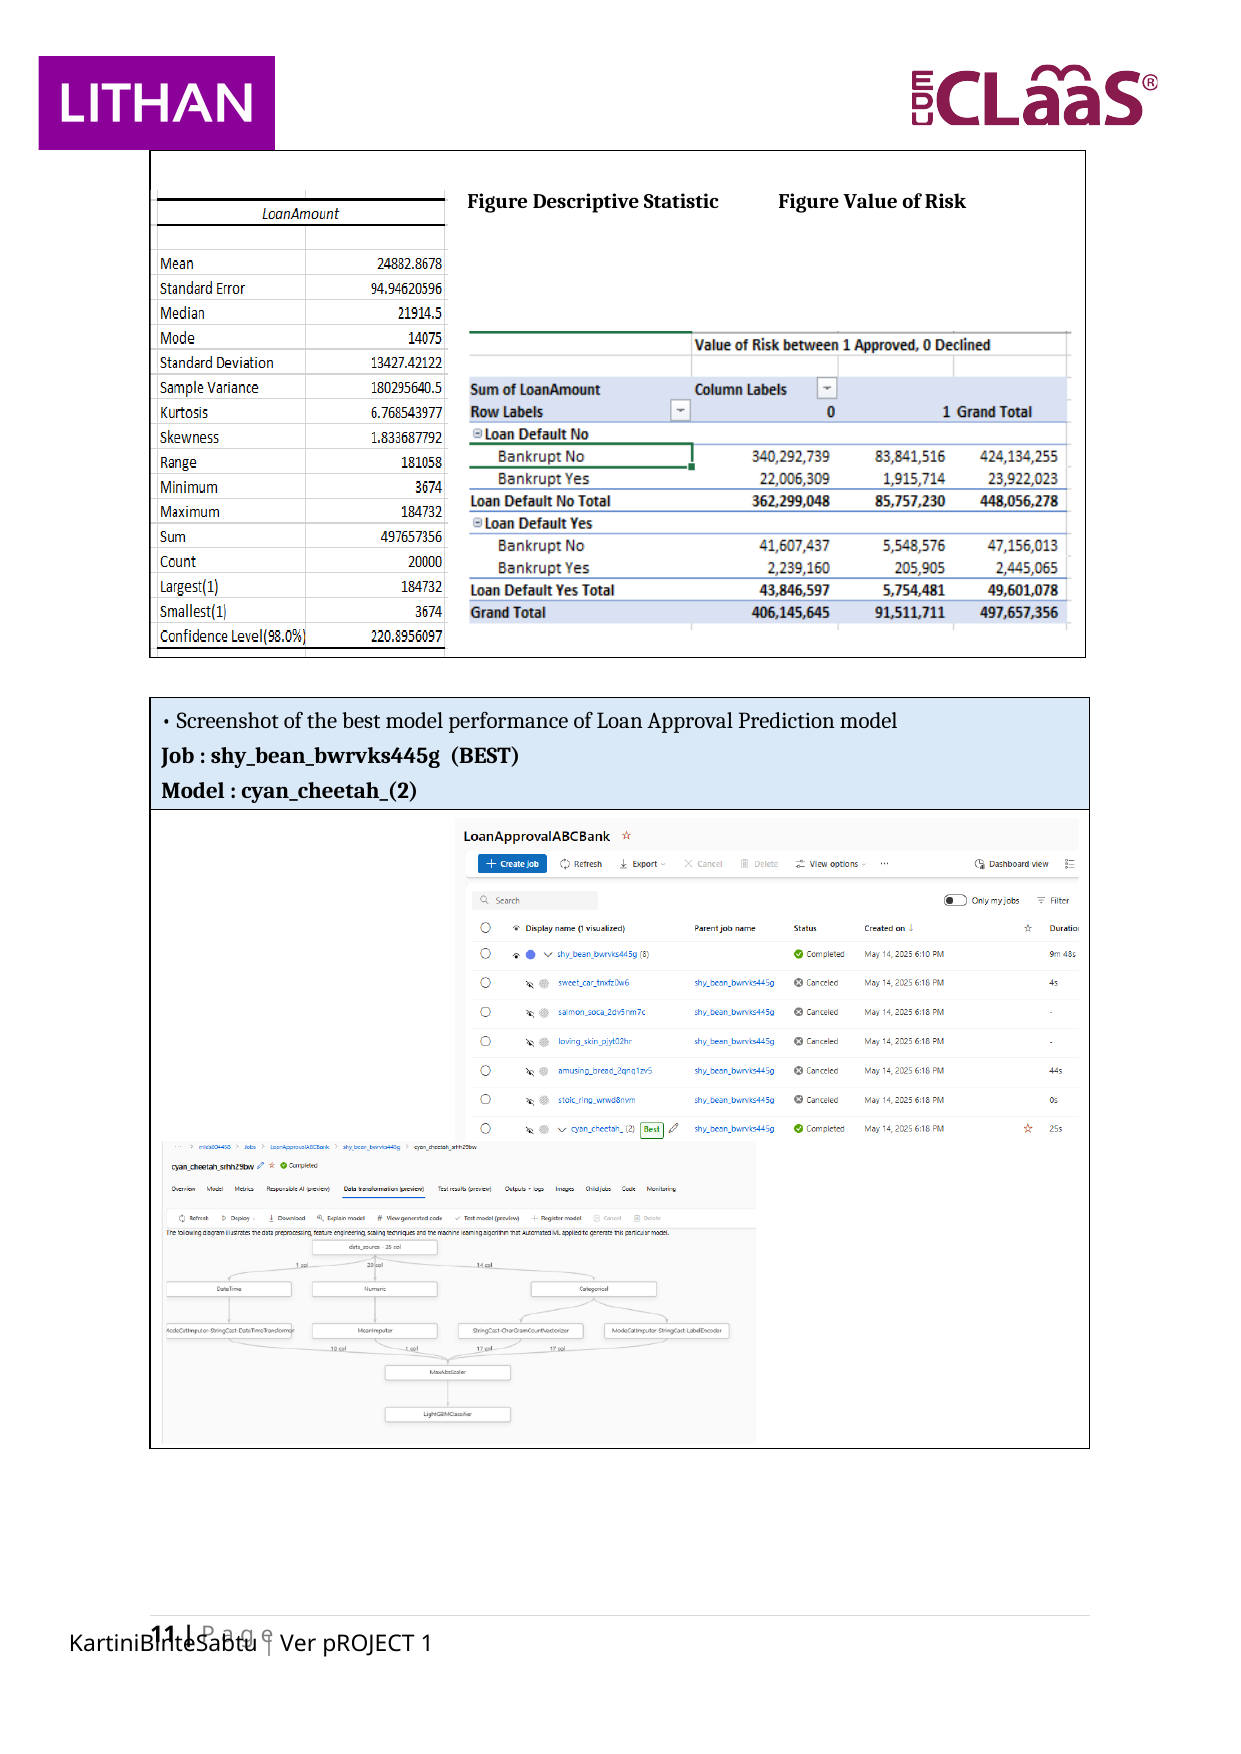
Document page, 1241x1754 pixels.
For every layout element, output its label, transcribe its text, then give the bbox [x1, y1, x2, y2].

picture [150, 190, 449, 657]
table_cell Figure Descriptive Statistic Figure Value of Risk [151, 151, 1085, 657]
table_cell [151, 810, 1089, 1447]
picture [38, 56, 275, 150]
table_header • Screenshot of the best model performance of Loan Approval Prediction model Job : shy_bean_bwrvks445g (BEST) Model : cyan_cheetah_(2) [151, 698, 1089, 809]
picture [161, 818, 1079, 1444]
picture [468, 331, 1072, 628]
picture [911, 64, 1158, 126]
